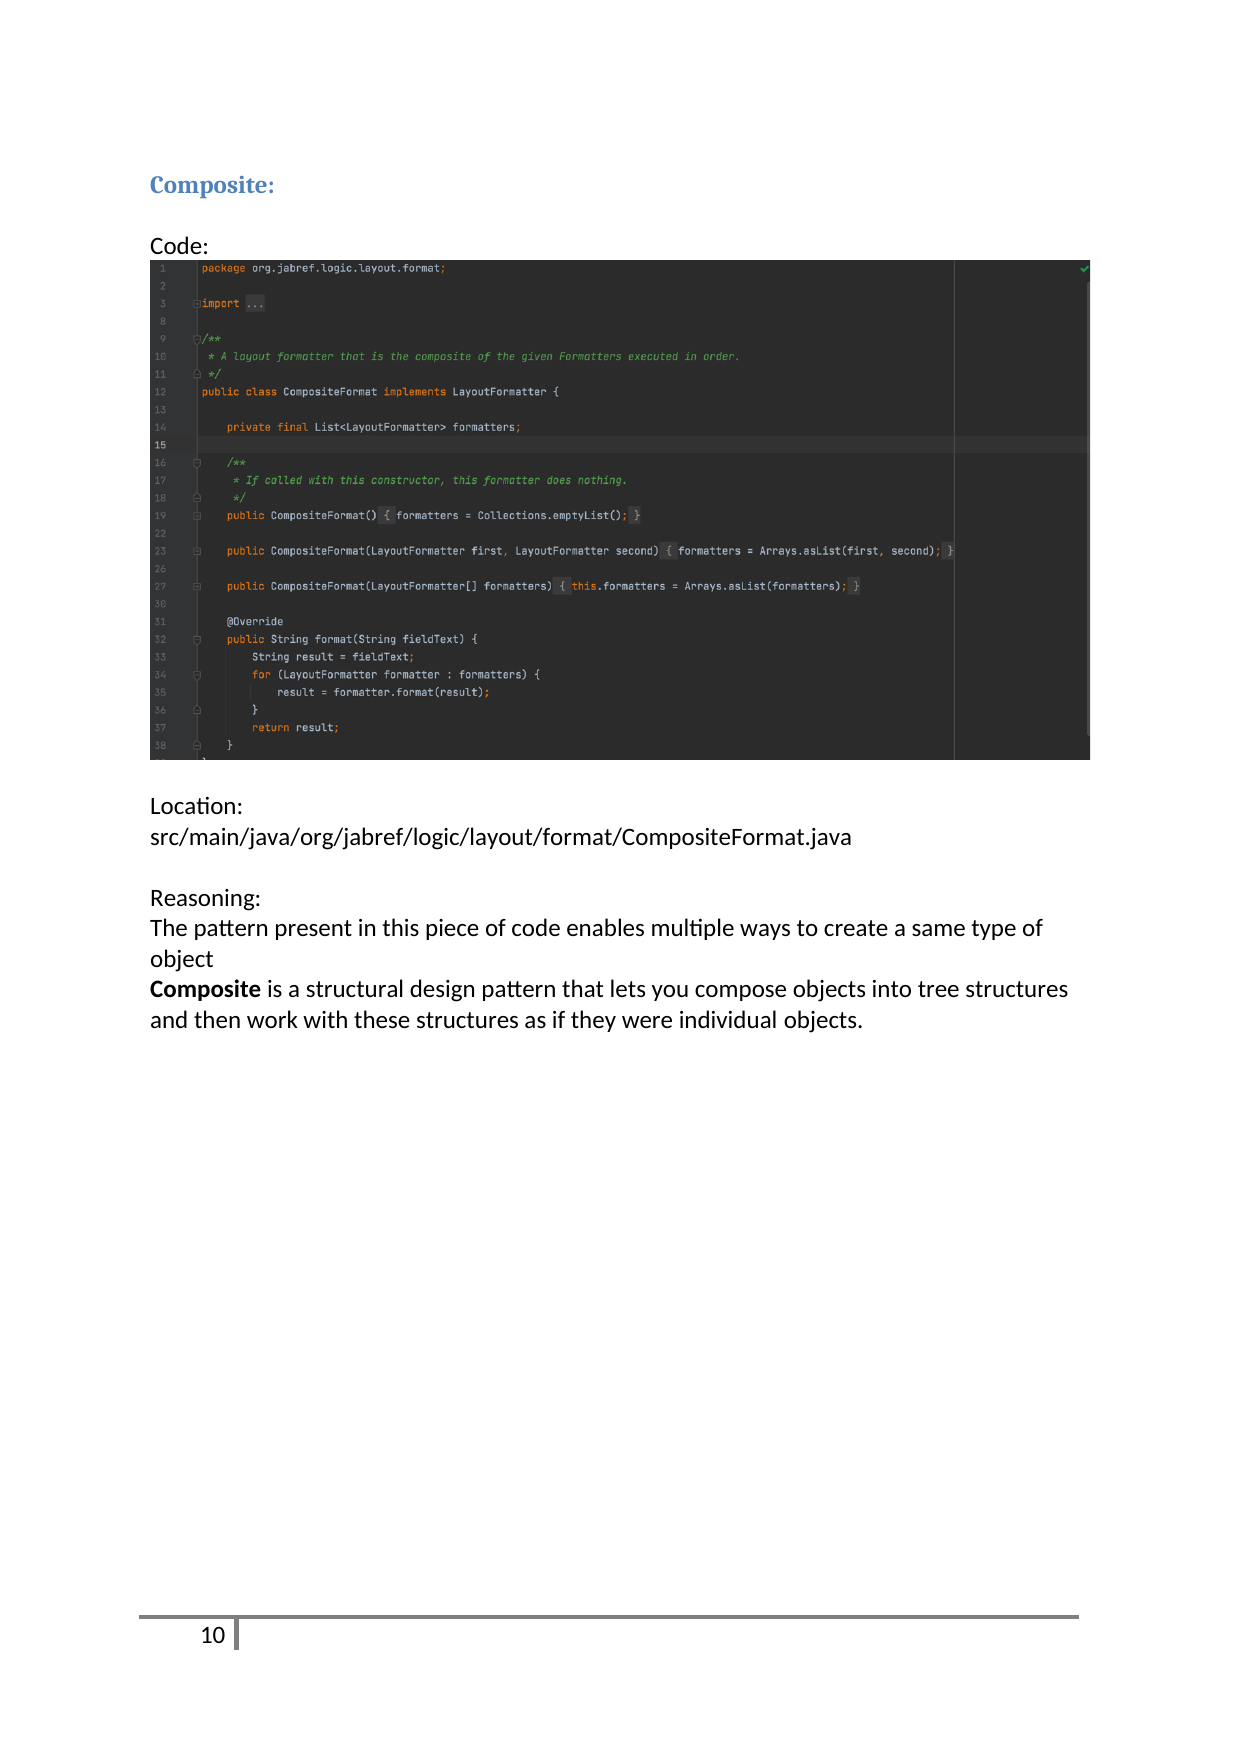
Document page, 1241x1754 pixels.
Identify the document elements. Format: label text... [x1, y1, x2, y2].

text Code: [150, 230, 1090, 260]
text Location: [150, 791, 1090, 821]
text src/main/java/org/jabref/logic/layout/format/CompositeFormat.java Reasoning: [150, 821, 1090, 913]
picture [150, 260, 1091, 760]
subtitle Composite: [150, 171, 1090, 199]
text Composite is a structural design pattern that lets you compose objects into tree structures and then work with these structures as if they were individual objects. [863, 974, 1090, 1035]
text The pattern present in this piece of code enables multiple ways to create a same type of object [214, 913, 1090, 974]
